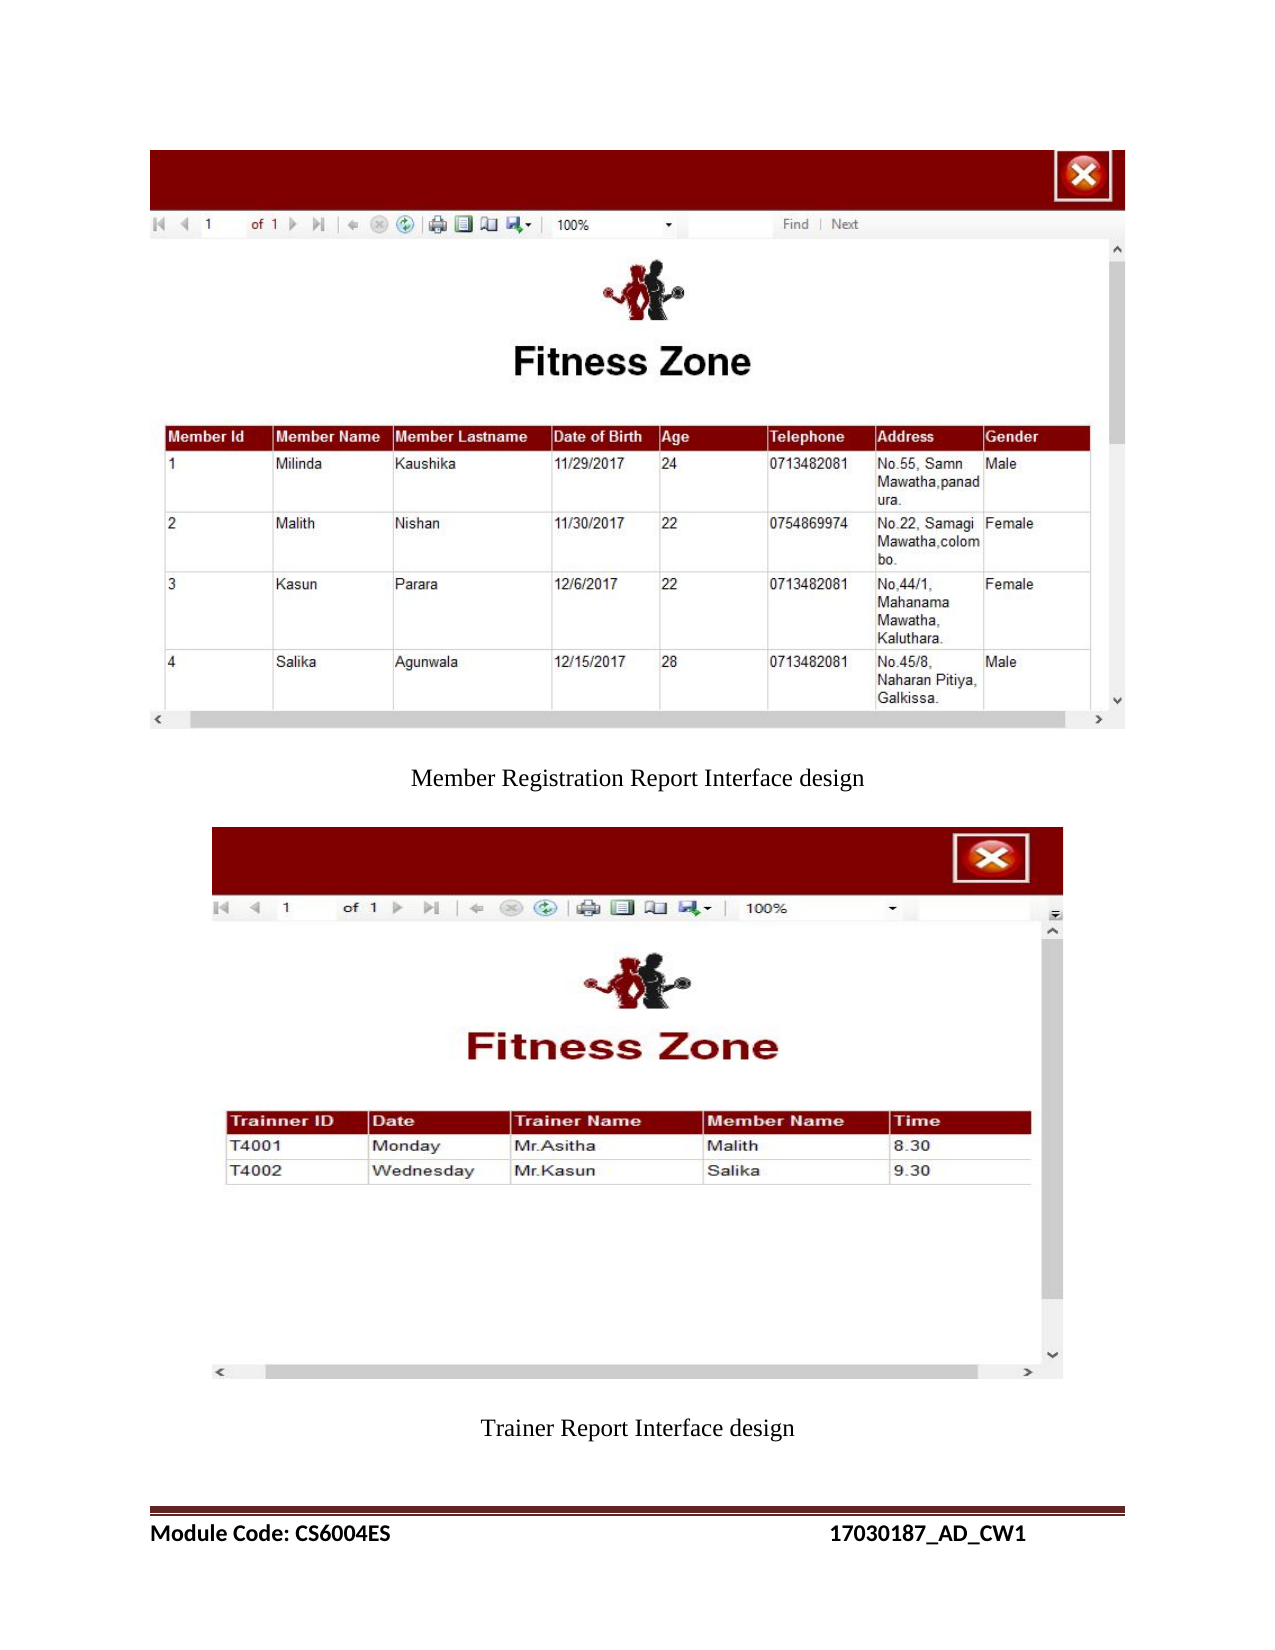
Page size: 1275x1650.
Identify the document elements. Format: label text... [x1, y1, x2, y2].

text Member Registration Report Interface design [150, 763, 1125, 792]
picture [150, 150, 1125, 729]
picture [212, 827, 1064, 1379]
text Trainer Report Interface design [150, 1413, 1125, 1442]
